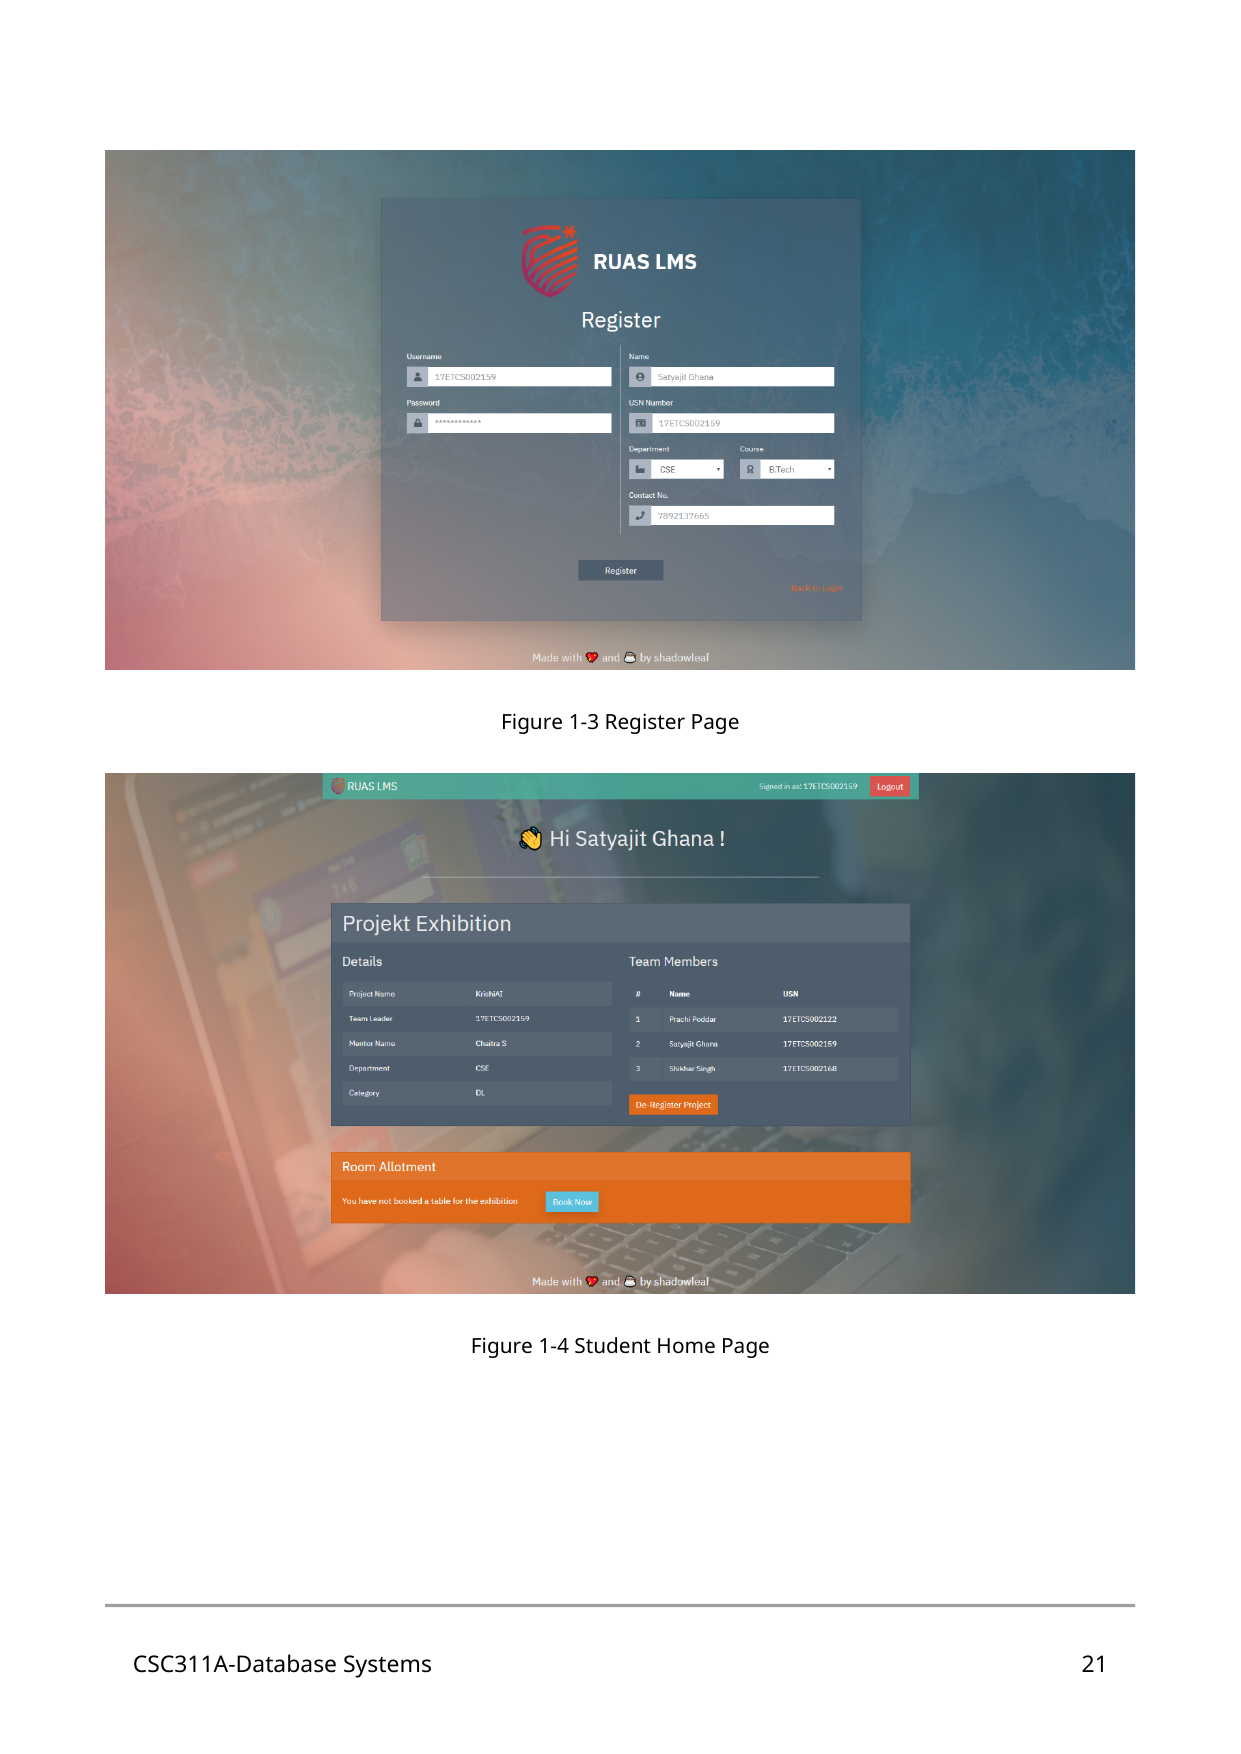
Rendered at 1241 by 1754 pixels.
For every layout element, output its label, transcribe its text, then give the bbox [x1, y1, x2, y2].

picture [105, 150, 1136, 670]
picture [105, 773, 1136, 1294]
